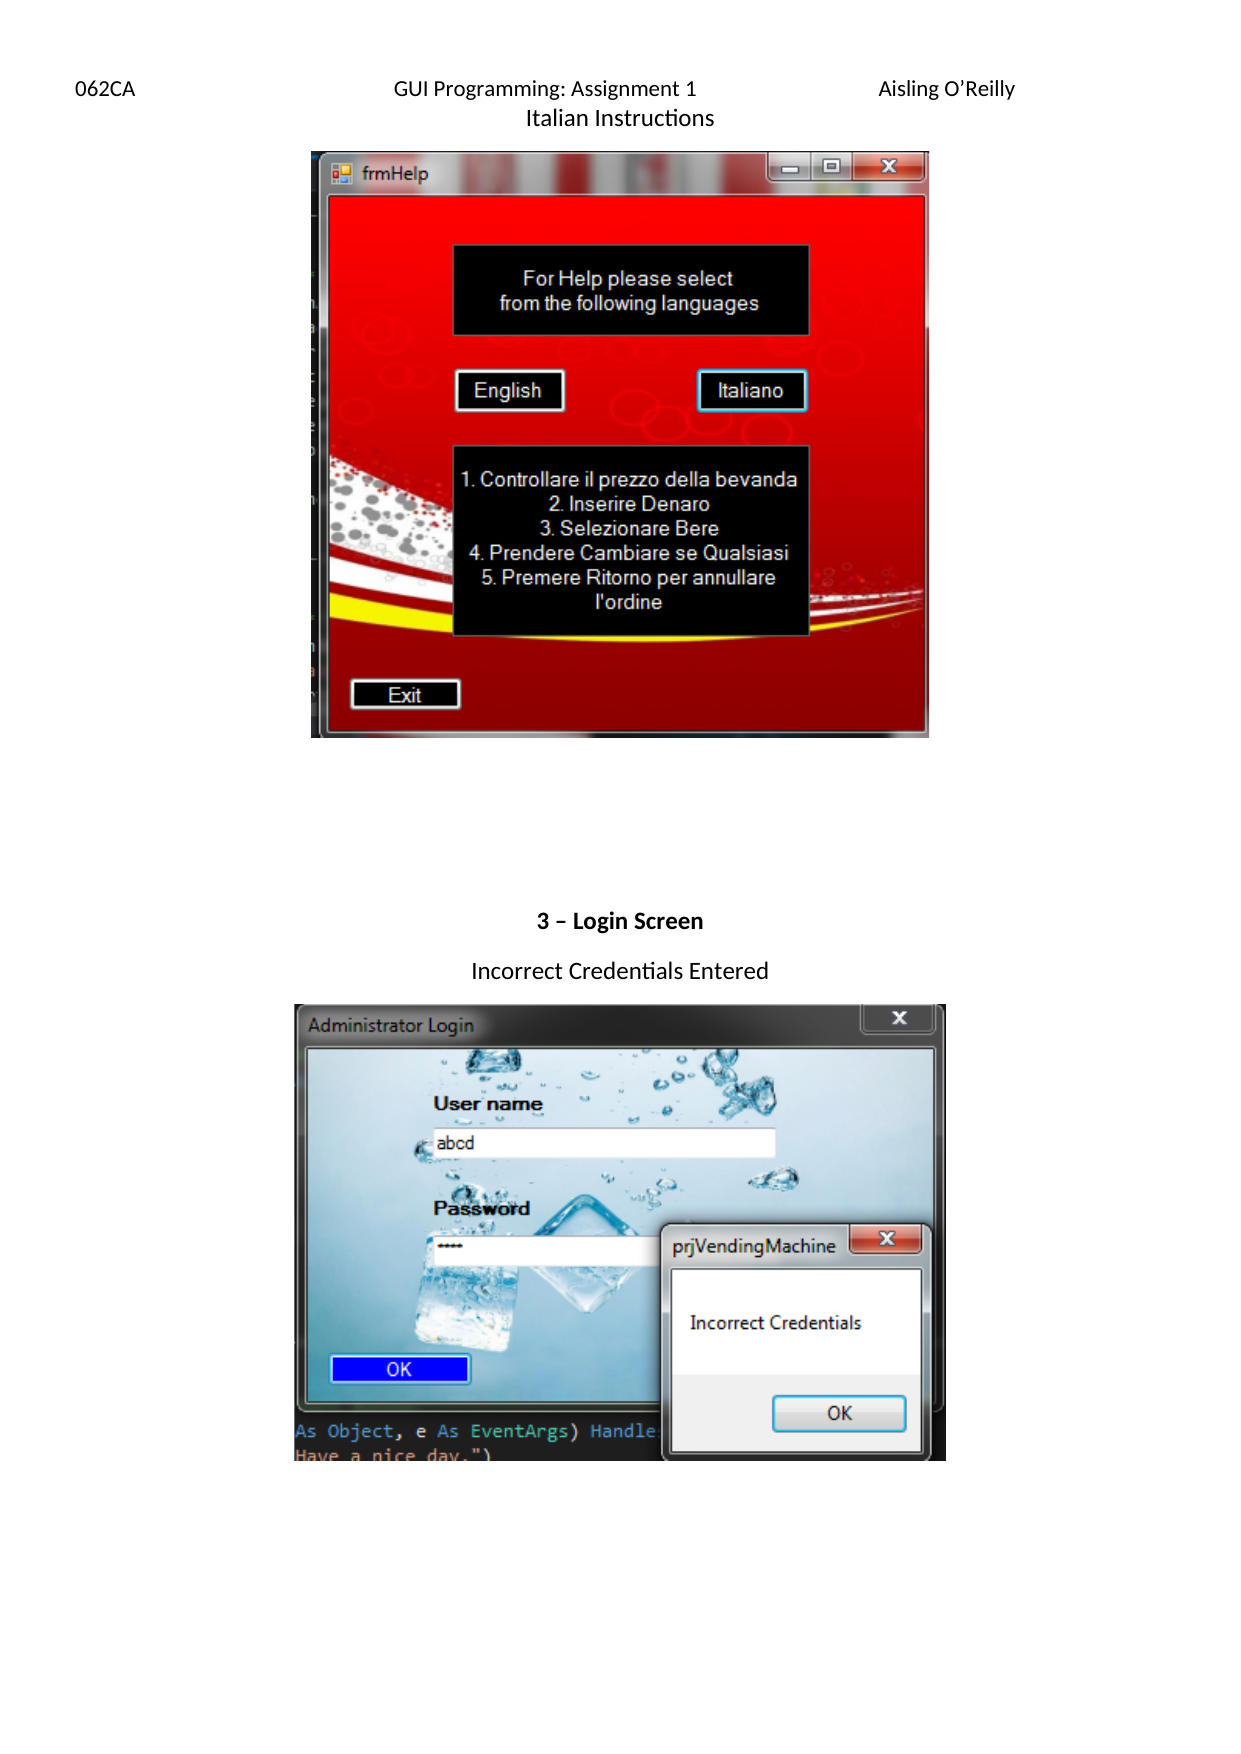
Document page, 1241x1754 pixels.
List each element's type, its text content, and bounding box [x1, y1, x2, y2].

picture [311, 151, 930, 738]
text Italian Instructions [75, 102, 1165, 132]
picture [294, 1004, 946, 1461]
text Incorrect Credentials Entered [75, 955, 1165, 985]
text 3 – Login Screen [75, 905, 1165, 936]
